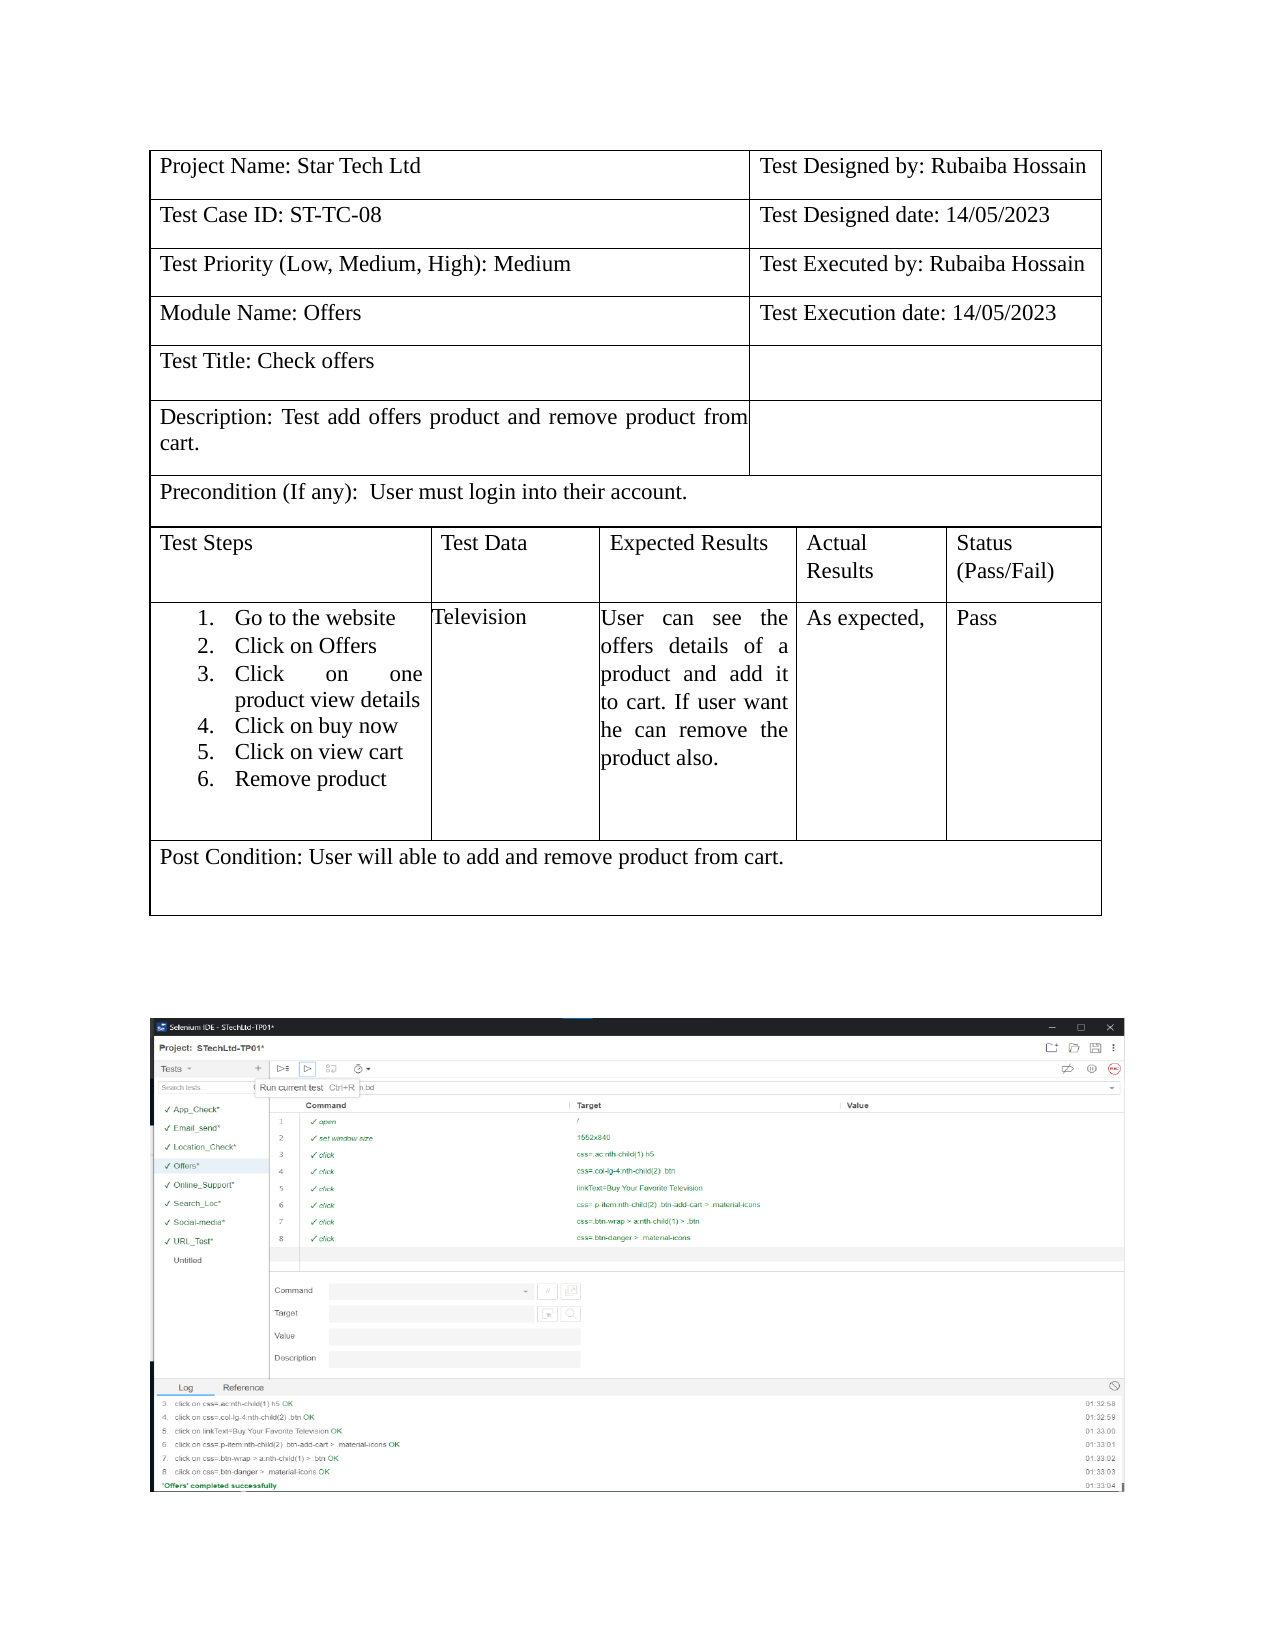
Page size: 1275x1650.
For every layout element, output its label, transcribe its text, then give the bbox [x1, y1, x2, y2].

table_cell [750, 401, 1101, 475]
table_header Project Name: Star Tech Ltd [151, 151, 749, 199]
table_cell As expected, [797, 603, 946, 840]
table_cell Test Title: Check offers [151, 346, 749, 400]
table_cell Test Steps [151, 528, 431, 602]
table_cell Module Name: Offers [151, 297, 749, 345]
picture [150, 1018, 1125, 1492]
table_cell Pass [947, 603, 1101, 840]
table_cell Actual Results [797, 528, 946, 602]
table_cell Test Executed by: Rubaiba Hossain [750, 249, 1101, 296]
table_cell Test Case ID: ST-TC-08 [151, 200, 749, 247]
table_cell [750, 346, 1101, 400]
table_cell Expected Results [600, 528, 796, 602]
table_cell Status (Pass/Fail) [947, 528, 1101, 602]
table_cell Go to the website Click on Offers Click on one product view details Click on buy now Click on view cart Remove product [151, 603, 431, 840]
table_cell Test Execution date: 14/05/2023 [750, 297, 1101, 345]
table_cell Test Priority (Low, Medium, High): Medium [151, 249, 749, 296]
table_cell User can see the offers details of a product and add it to cart. If user want he can remove the product also. [600, 603, 796, 840]
table_cell Test Data [432, 528, 599, 602]
table_cell Description: Test add offers product and remove product from cart. [151, 401, 749, 475]
table_cell Precondition (If any): User must login into their account. [151, 476, 1101, 526]
table_cell Test Designed date: 14/05/2023 [750, 200, 1101, 247]
table_header Test Designed by: Rubaiba Hossain [750, 151, 1101, 199]
table_cell Television [432, 603, 599, 840]
table_cell Post Condition: User will able to add and remove product from cart. [151, 841, 1101, 915]
